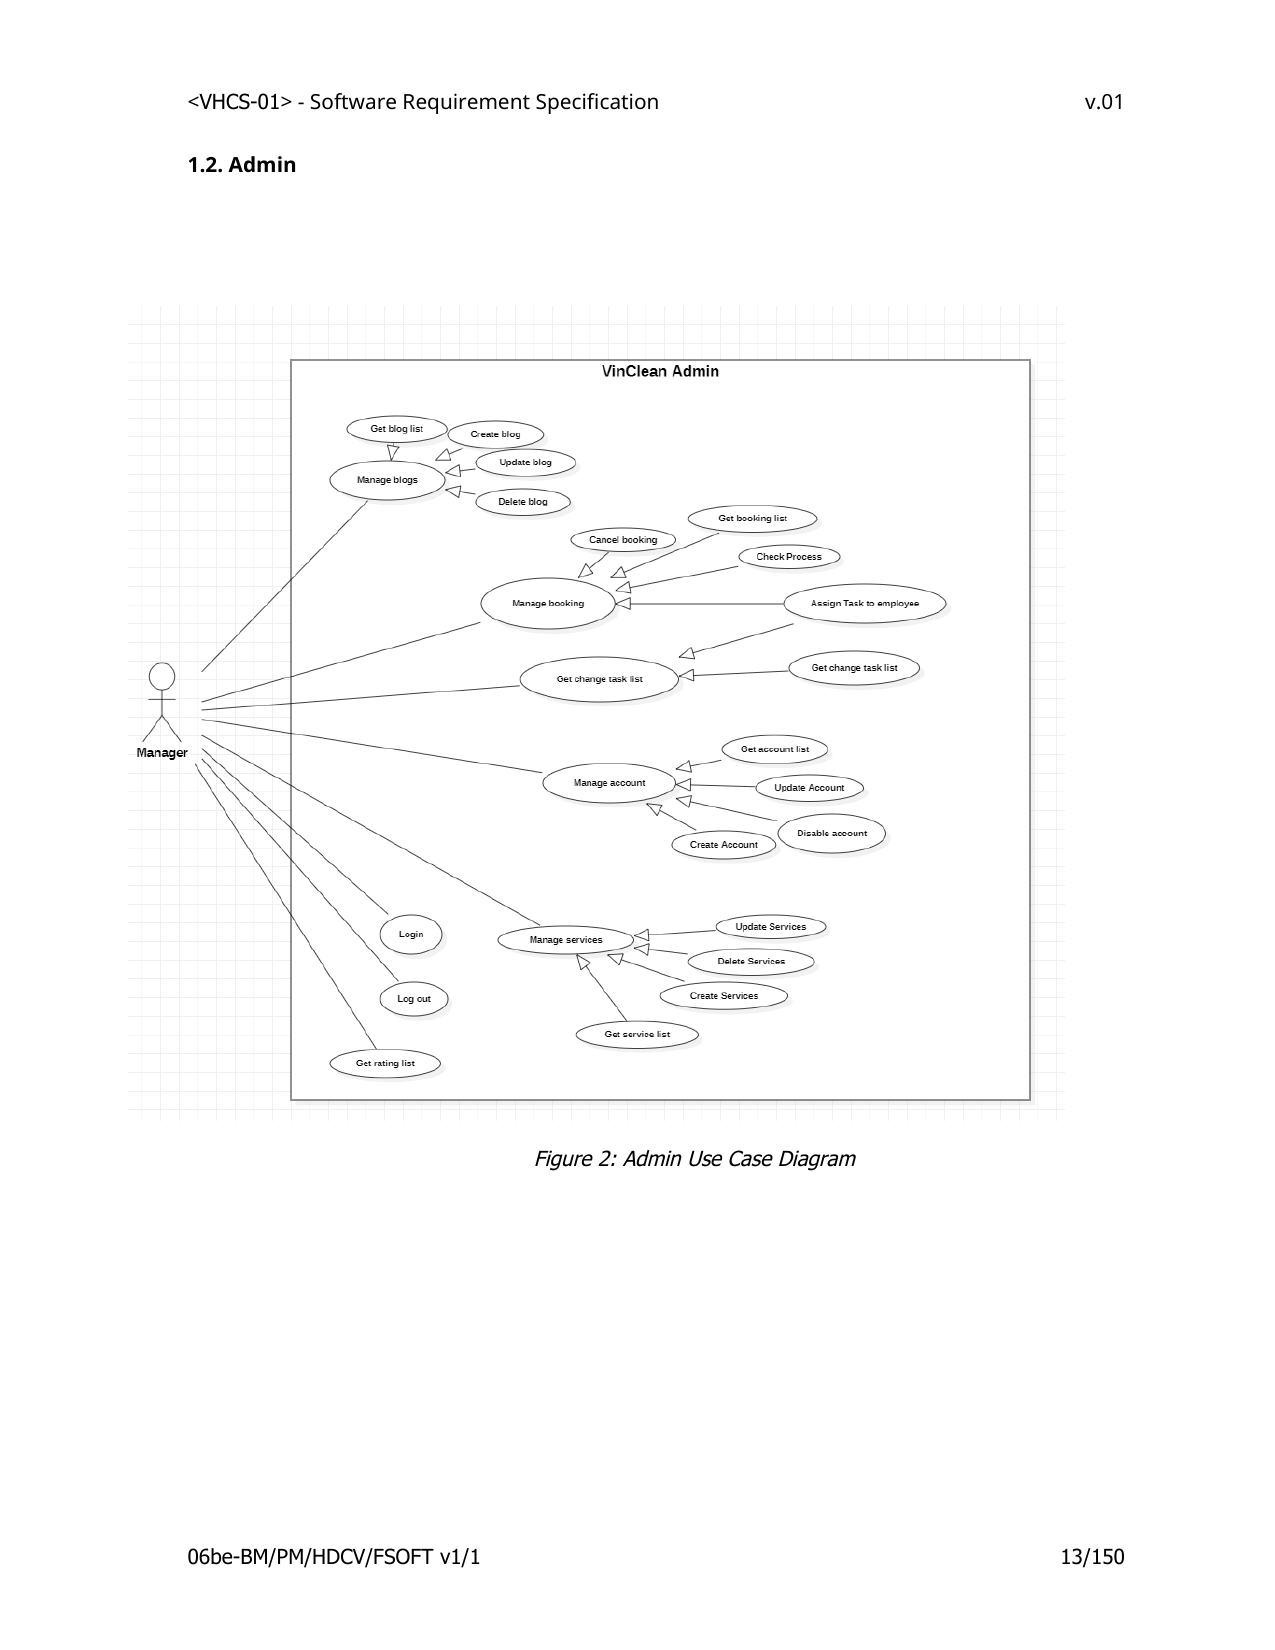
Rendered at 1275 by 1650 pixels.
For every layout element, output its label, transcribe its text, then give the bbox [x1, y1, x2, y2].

text Figure 2: Admin Use Case Diagram [187, 1146, 1125, 1171]
subtitle 1.2. Admin [187, 150, 1125, 178]
picture [127, 306, 1065, 1121]
